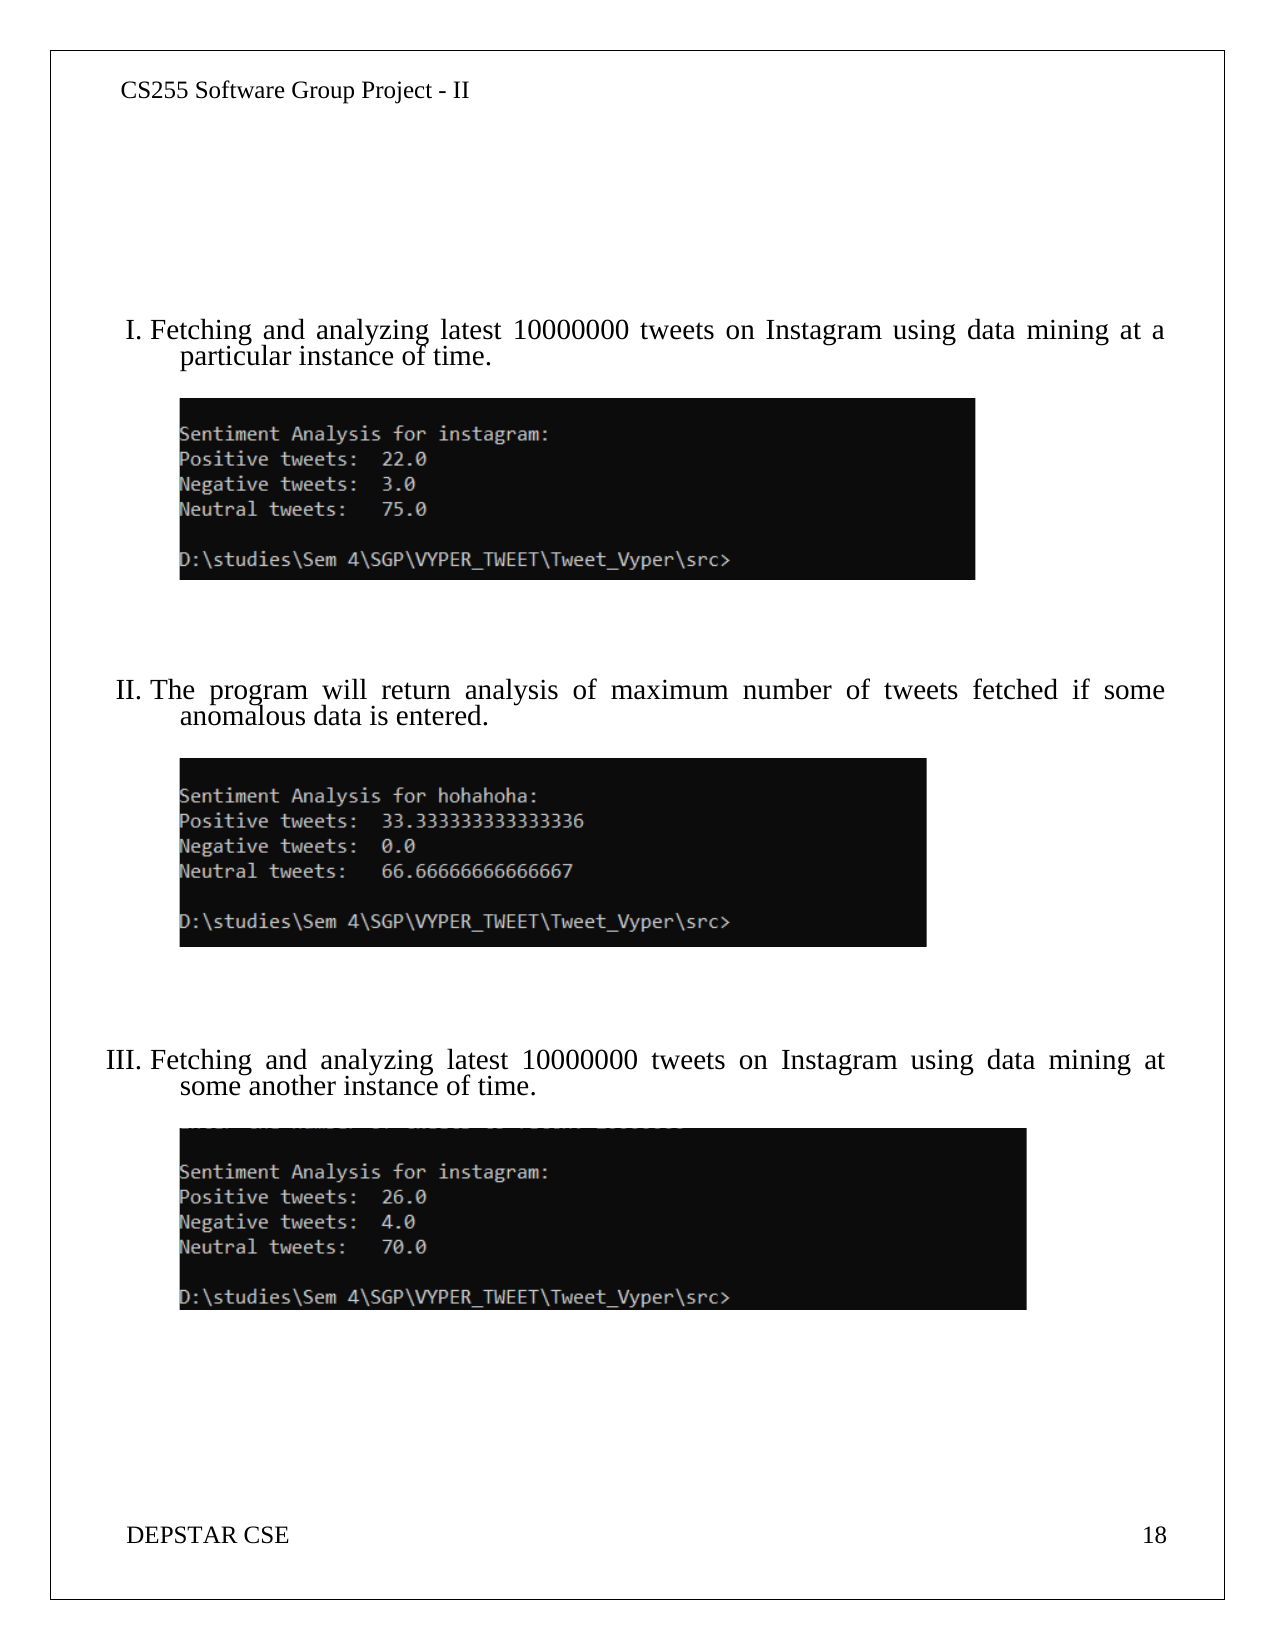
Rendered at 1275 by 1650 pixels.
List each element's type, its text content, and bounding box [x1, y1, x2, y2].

picture [179, 758, 927, 947]
picture [179, 1128, 1027, 1310]
list The program will return analysis of maximum number of tweets fetched if some anomalous data is entered. [142, 678, 1167, 732]
list Fetching and analyzing latest 10000000 tweets on Instagram using data mining at some another instance of time. [142, 1048, 1167, 1101]
picture [179, 398, 976, 580]
list Fetching and analyzing latest 10000000 tweets on Instagram using data mining at a particular instance of time. [142, 318, 1167, 371]
